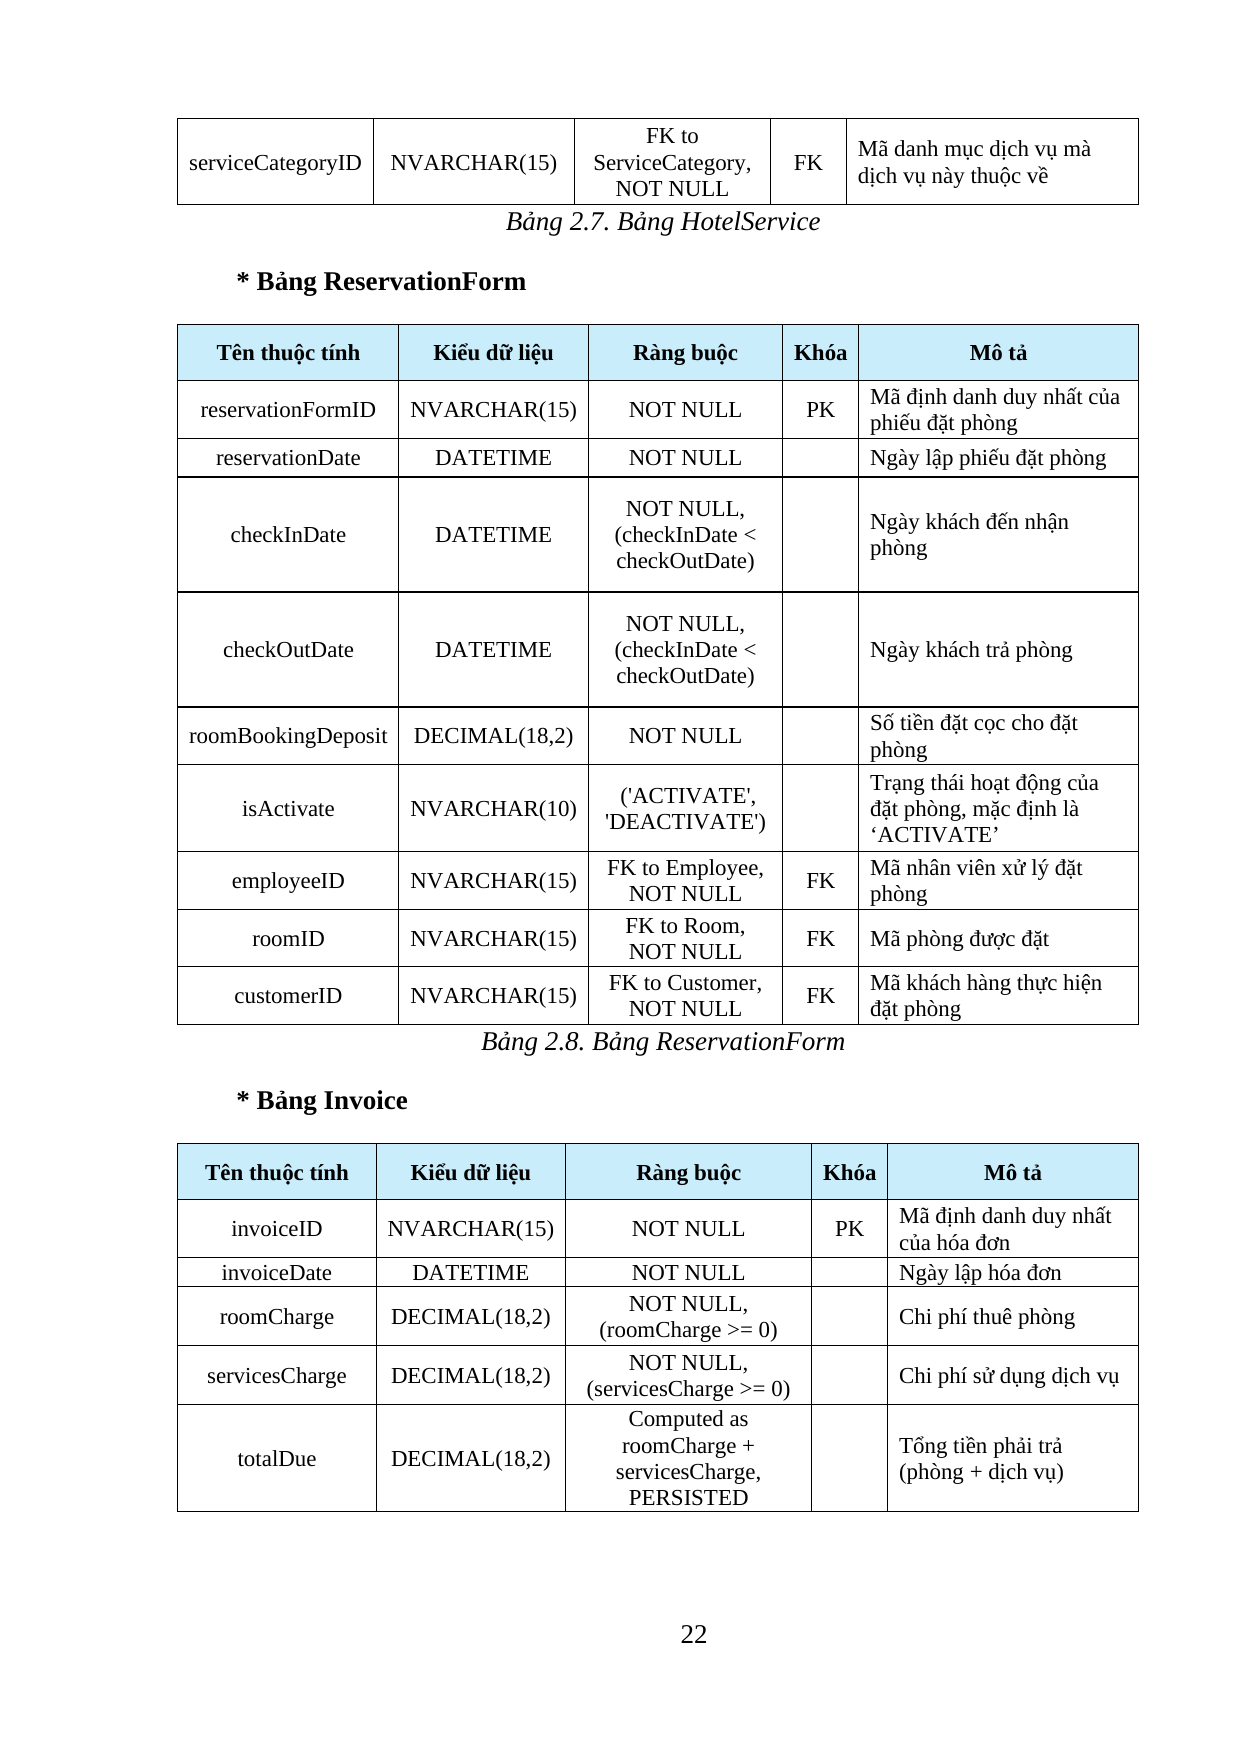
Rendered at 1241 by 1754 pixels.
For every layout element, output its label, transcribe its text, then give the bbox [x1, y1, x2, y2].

table_cell [783, 478, 858, 591]
table_cell FK to Employee, NOT NULL [589, 852, 782, 909]
table_cell NVARCHAR(15) [399, 967, 588, 1024]
table_cell NOT NULL [566, 1258, 811, 1286]
table_cell PK [783, 381, 858, 437]
table_cell DECIMAL(18,2) [399, 708, 588, 764]
table_cell reservationDate [178, 439, 398, 476]
table_header Mô tả [859, 325, 1138, 380]
table_cell Ngày lập phiếu đặt phòng [859, 439, 1138, 476]
table_cell FK to Customer, NOT NULL [589, 967, 782, 1024]
text * Bảng ReservationForm [177, 264, 1152, 296]
table_cell [783, 593, 858, 706]
table_cell DATETIME [377, 1258, 565, 1286]
table_cell NVARCHAR(15) [377, 1200, 565, 1257]
table_cell NOT NULL [589, 381, 782, 437]
table_header Tên thuộc tính [178, 1144, 376, 1199]
table_cell FK [783, 910, 858, 966]
table_cell Trạng thái hoạt động của đặt phòng, mặc định là ‘ACTIVATE’ [859, 765, 1138, 851]
table_header Ràng buộc [566, 1144, 811, 1199]
table_cell Mã phòng được đặt [859, 910, 1138, 966]
table_cell Mã nhân viên xử lý đặt phòng [859, 852, 1138, 909]
table_cell NOT NULL [589, 439, 782, 476]
table_cell checkOutDate [178, 593, 398, 706]
table_cell NVARCHAR(10) [399, 765, 588, 851]
table_cell servicesCharge [178, 1346, 376, 1404]
table_cell DATETIME [399, 593, 588, 706]
table_cell PK [812, 1200, 887, 1257]
table_cell Computed as roomCharge + servicesCharge, PERSISTED [566, 1405, 811, 1511]
table_cell reservationFormID [178, 381, 398, 437]
table_cell [812, 1405, 887, 1511]
table_header Mô tả [888, 1144, 1138, 1199]
table_cell DECIMAL(18,2) [377, 1405, 565, 1511]
table_cell roomCharge [178, 1287, 376, 1345]
table_cell Tổng tiền phải trả (phòng + dịch vụ) [888, 1405, 1138, 1511]
table_cell Ngày lập hóa đơn [888, 1258, 1138, 1286]
table_cell FK to ServiceCategory, NOT NULL [575, 119, 770, 204]
table_cell [783, 439, 858, 476]
table_cell [812, 1258, 887, 1286]
table_cell NVARCHAR(15) [399, 381, 588, 437]
table_header Khóa [812, 1144, 887, 1199]
table_cell FK to Room, NOT NULL [589, 910, 782, 966]
table_cell DECIMAL(18,2) [377, 1287, 565, 1345]
table_cell NVARCHAR(15) [374, 119, 574, 204]
table_cell invoiceDate [178, 1258, 376, 1286]
table_cell checkInDate [178, 478, 398, 591]
table_cell NOT NULL [589, 708, 782, 764]
table_cell Chi phí sử dụng dịch vụ [888, 1346, 1138, 1404]
table_cell FK [771, 119, 846, 204]
table_header Kiểu dữ liệu [399, 325, 588, 380]
text * Bảng Invoice [177, 1084, 1152, 1115]
table_cell Ngày khách trả phòng [859, 593, 1138, 706]
table_cell totalDue [178, 1405, 376, 1511]
table_cell [783, 708, 858, 764]
table_cell NOT NULL, (servicesCharge >= 0) [566, 1346, 811, 1404]
table_cell isActivate [178, 765, 398, 851]
table_cell Số tiền đặt cọc cho đặt phòng [859, 708, 1138, 764]
table_header Ràng buộc [589, 325, 782, 380]
table_cell ('ACTIVATE', 'DEACTIVATE') [589, 765, 782, 851]
table_header Khóa [783, 325, 858, 380]
table_cell customerID [178, 967, 398, 1024]
table_cell Ngày khách đến nhận phòng [859, 478, 1138, 591]
table_cell [783, 765, 858, 851]
table_cell NOT NULL, (roomCharge >= 0) [566, 1287, 811, 1345]
table_cell Mã định danh duy nhất của hóa đơn [888, 1200, 1138, 1257]
table_cell NOT NULL [566, 1200, 811, 1257]
table_cell DECIMAL(18,2) [377, 1346, 565, 1404]
table_cell NOT NULL, (checkInDate < checkOutDate) [589, 478, 782, 591]
table_cell invoiceID [178, 1200, 376, 1257]
table_cell Mã khách hàng thực hiện đặt phòng [859, 967, 1138, 1024]
table_cell [812, 1287, 887, 1345]
table_cell NVARCHAR(15) [399, 910, 588, 966]
table_cell NOT NULL, (checkInDate < checkOutDate) [589, 593, 782, 706]
table_cell FK [783, 967, 858, 1024]
table_cell roomID [178, 910, 398, 966]
table_cell Mã danh mục dịch vụ mà dịch vụ này thuộc về [847, 119, 1138, 204]
table_cell Chi phí thuê phòng [888, 1287, 1138, 1345]
table_cell serviceCategoryID [178, 119, 373, 204]
table_cell employeeID [178, 852, 398, 909]
table_cell DATETIME [399, 478, 588, 591]
text Bảng 2.7. Bảng HotelService [177, 205, 1152, 237]
table_cell Mã định danh duy nhất của phiếu đặt phòng [859, 381, 1138, 437]
table_cell FK [783, 852, 858, 909]
text Bảng 2.8. Bảng ReservationForm [177, 1025, 1152, 1056]
table_header Tên thuộc tính [178, 325, 398, 380]
table_cell [812, 1346, 887, 1404]
table_header Kiểu dữ liệu [377, 1144, 565, 1199]
table_cell roomBookingDeposit [178, 708, 398, 764]
table_cell DATETIME [399, 439, 588, 476]
table_cell NVARCHAR(15) [399, 852, 588, 909]
